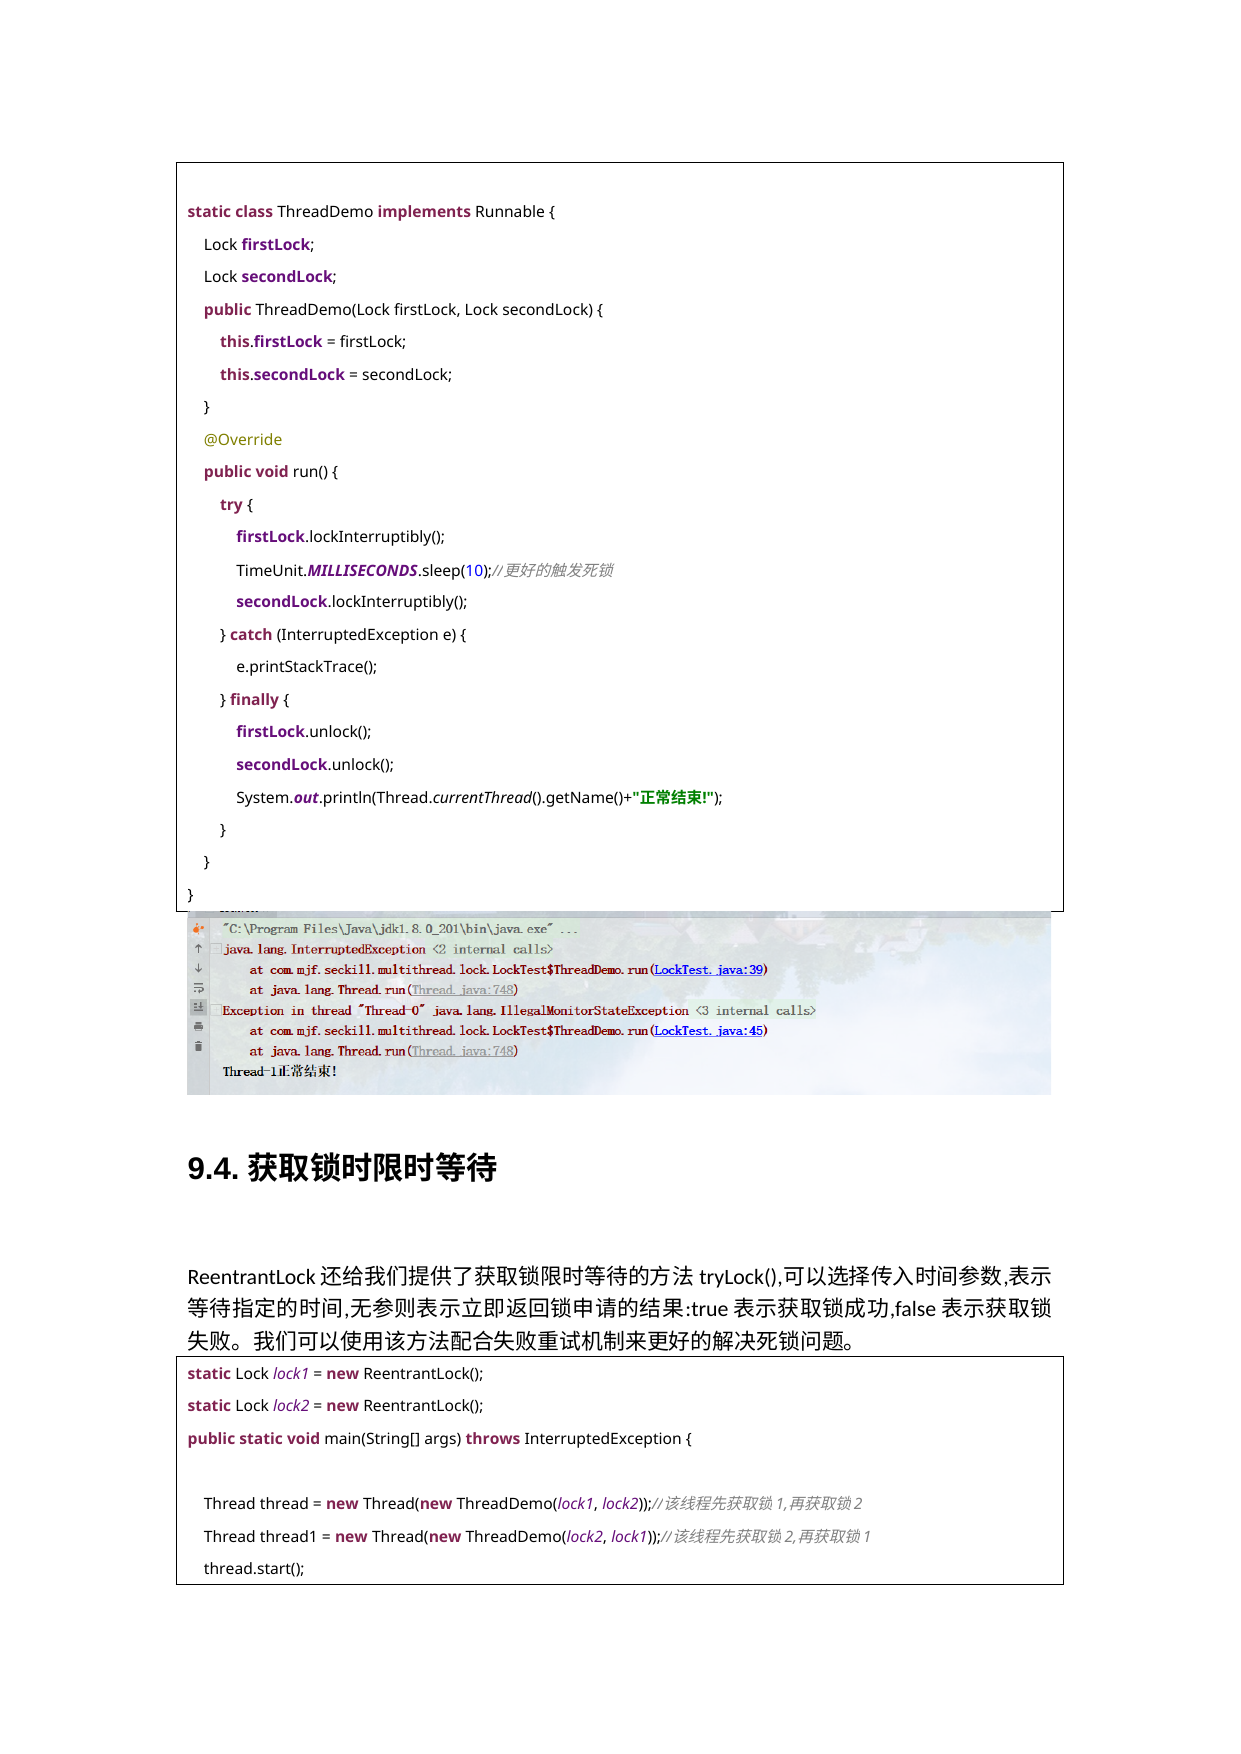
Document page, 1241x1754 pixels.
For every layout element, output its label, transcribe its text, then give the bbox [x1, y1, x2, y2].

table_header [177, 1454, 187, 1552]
subtitle 获取锁时限时等待 [187, 1231, 1053, 1296]
text ReentrantLock还给我们提供了获取锁限时等待的方法tryLock(),可以选择传入时间参数,表示等待指定的时间,无参则表示立即返回锁申请的结果:true表示获取锁成功,false表示获取锁失败。我们可以使用该方法配合失败重试机制来更好的解决死锁问题。 [187, 1356, 1053, 1453]
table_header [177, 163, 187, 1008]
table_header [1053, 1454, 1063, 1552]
picture [187, 1009, 1052, 1192]
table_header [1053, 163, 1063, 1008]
